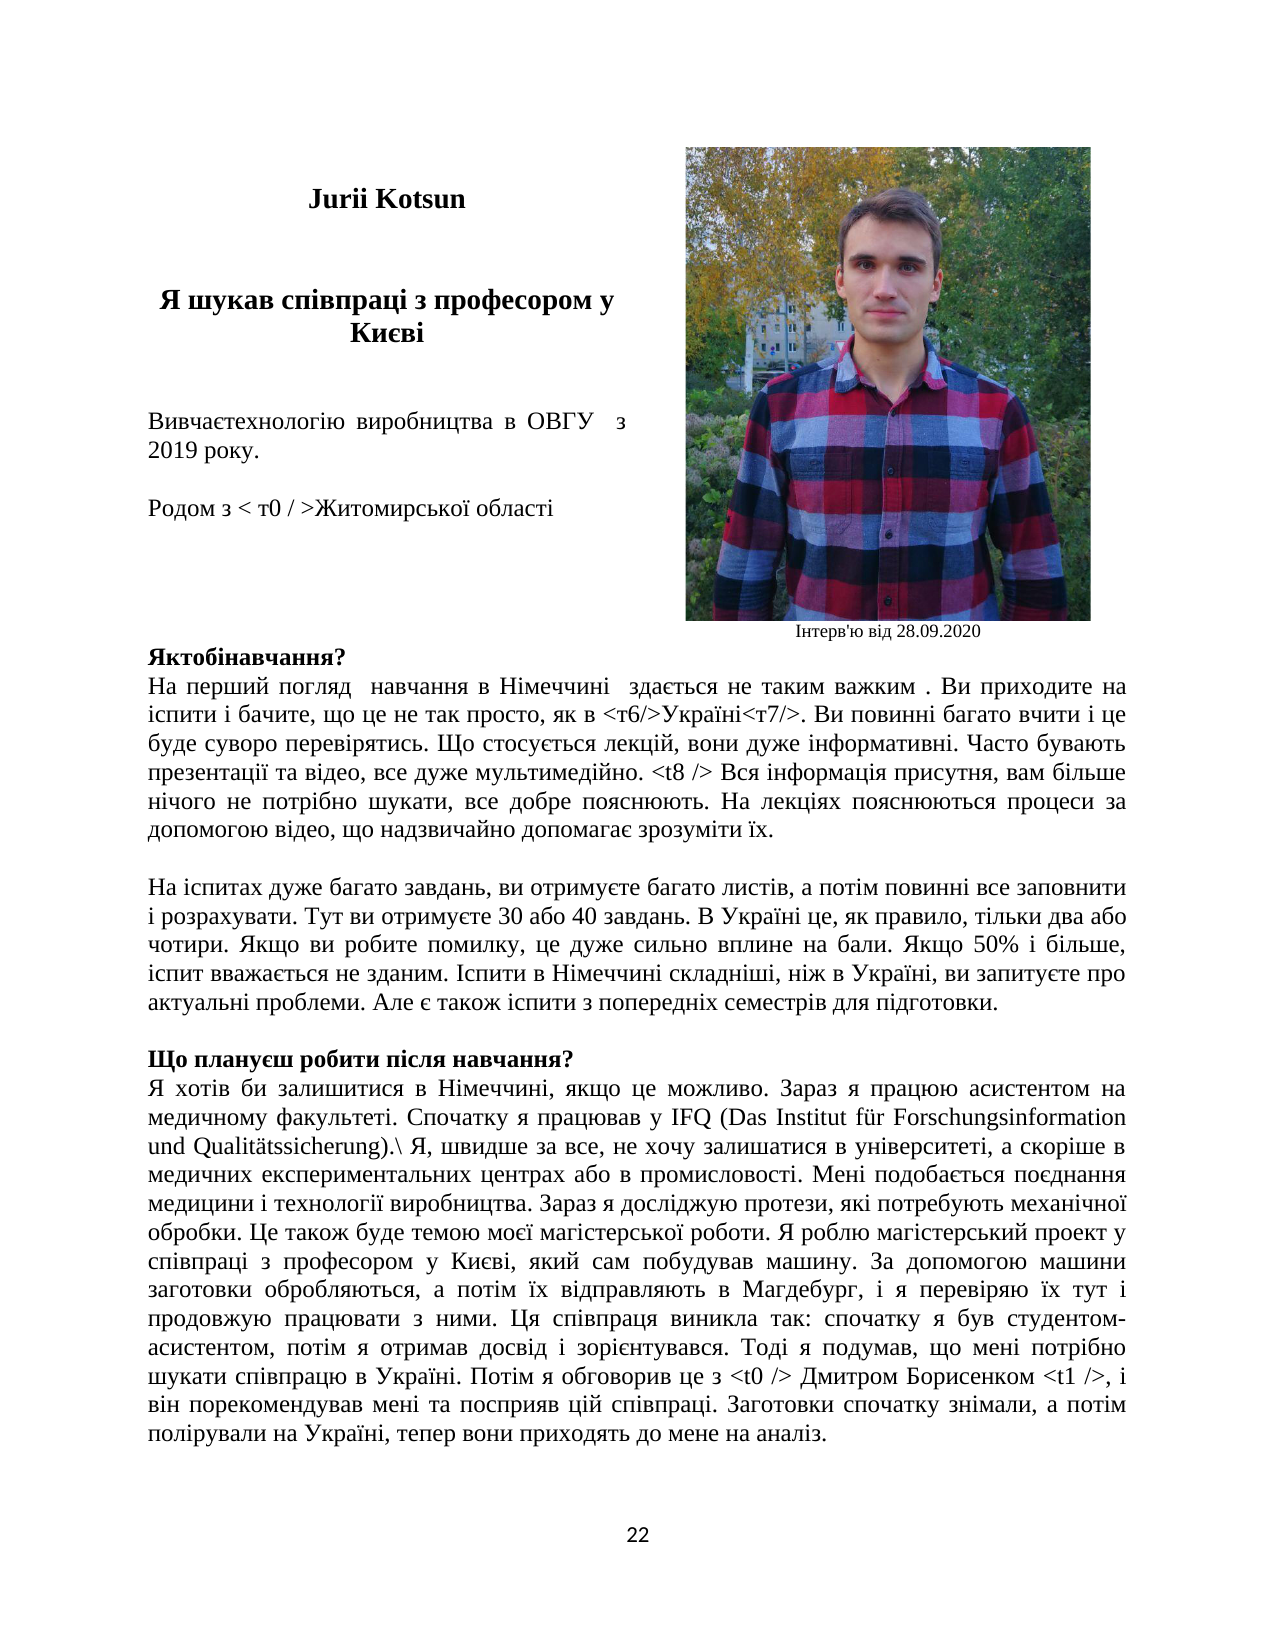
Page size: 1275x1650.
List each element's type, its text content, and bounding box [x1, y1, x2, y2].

table_header Jurii Kotsun Я шукав співпраці з професором у Києві Вивчаєтехнологію виробництва в ОВГУ з 2019 року. Родом з < т0 / >Житомирської області [136, 148, 637, 642]
text На перший погляд навчання в Німеччині здається не таким важким . Ви приходите на іспити і бачите, що це не так просто, як в <т6/>Україні<т7/>. Ви повинні багато вчити і це буде суворо перевірятись. Що стосується лекцій, вони дуже інформативні. Часто бувають презентації та відео, все дуже мультимедійно. <t8 /> Вся інформація присутня, вам більше нічого не потрібно шукати, все добре пояснюють. На лекціях пояснюються процеси за допомогою відео, що надзвичайно допомагає зрозуміти їх. [148, 671, 1127, 843]
picture [685, 147, 1091, 621]
text Яктобінавчання? [148, 642, 1127, 671]
text На іспитах дуже багато завдань, ви отримуєте багато листів, а потім повинні все заповнити і розрахувати. Тут ви отримуєте 30 або 40 завдань. В Україні це, як правило, тільки два або чотири. Якщо ви робите помилку, це дуже сильно вплине на бали. Якщо 50% і більше, іспит вважається не зданим. Іспити в Німеччині складніші, ніж в Україні, ви запитуєте про актуальні проблеми. Але є також іспити з попередніх семестрів для підготовки. [148, 872, 1127, 1016]
table_header Інтерв'ю від 28.09.2020 [638, 148, 1139, 642]
text Що плануєш робити після навчання? [148, 1044, 1127, 1073]
text Я хотів би залишитися в Німеччині, якщо це можливо. Зараз я працюю асистентом на медичному факультеті. Спочатку я працював у IFQ (Das Institut für Forschungsinformation und Qualitätssicherung).\ Я, швидше за все, не хочу залишатися в університеті, а скоріше в медичних експериментальних центрах або в промисловості. Мені подобається поєднання медицини і технології виробництва. Зараз я досліджую протези, які потребують механічної обробки. Це також буде темою моєї магістерської роботи. Я роблю магістерський проект у співпраці з професором у Києві, який сам побудував машину. За допомогою машини заготовки обробляються, а потім їх відправляють в Магдебург, і я перевіряю їх тут і продовжую працювати з ними. Ця співпраця виникла так: спочатку я був студентом-асистентом, потім я отримав досвід і зорієнтувався. Тоді я подумав, що мені потрібно шукати співпрацю в Україні. Потім я обговорив це з <t0 /> Дмитром Борисенком <t1 />, і він порекомендував мені та посприяв цій співпраці. Заготовки спочатку знімали, а потім полірували на Україні, тепер вони приходять до мене на аналіз. [148, 1073, 1127, 1447]
